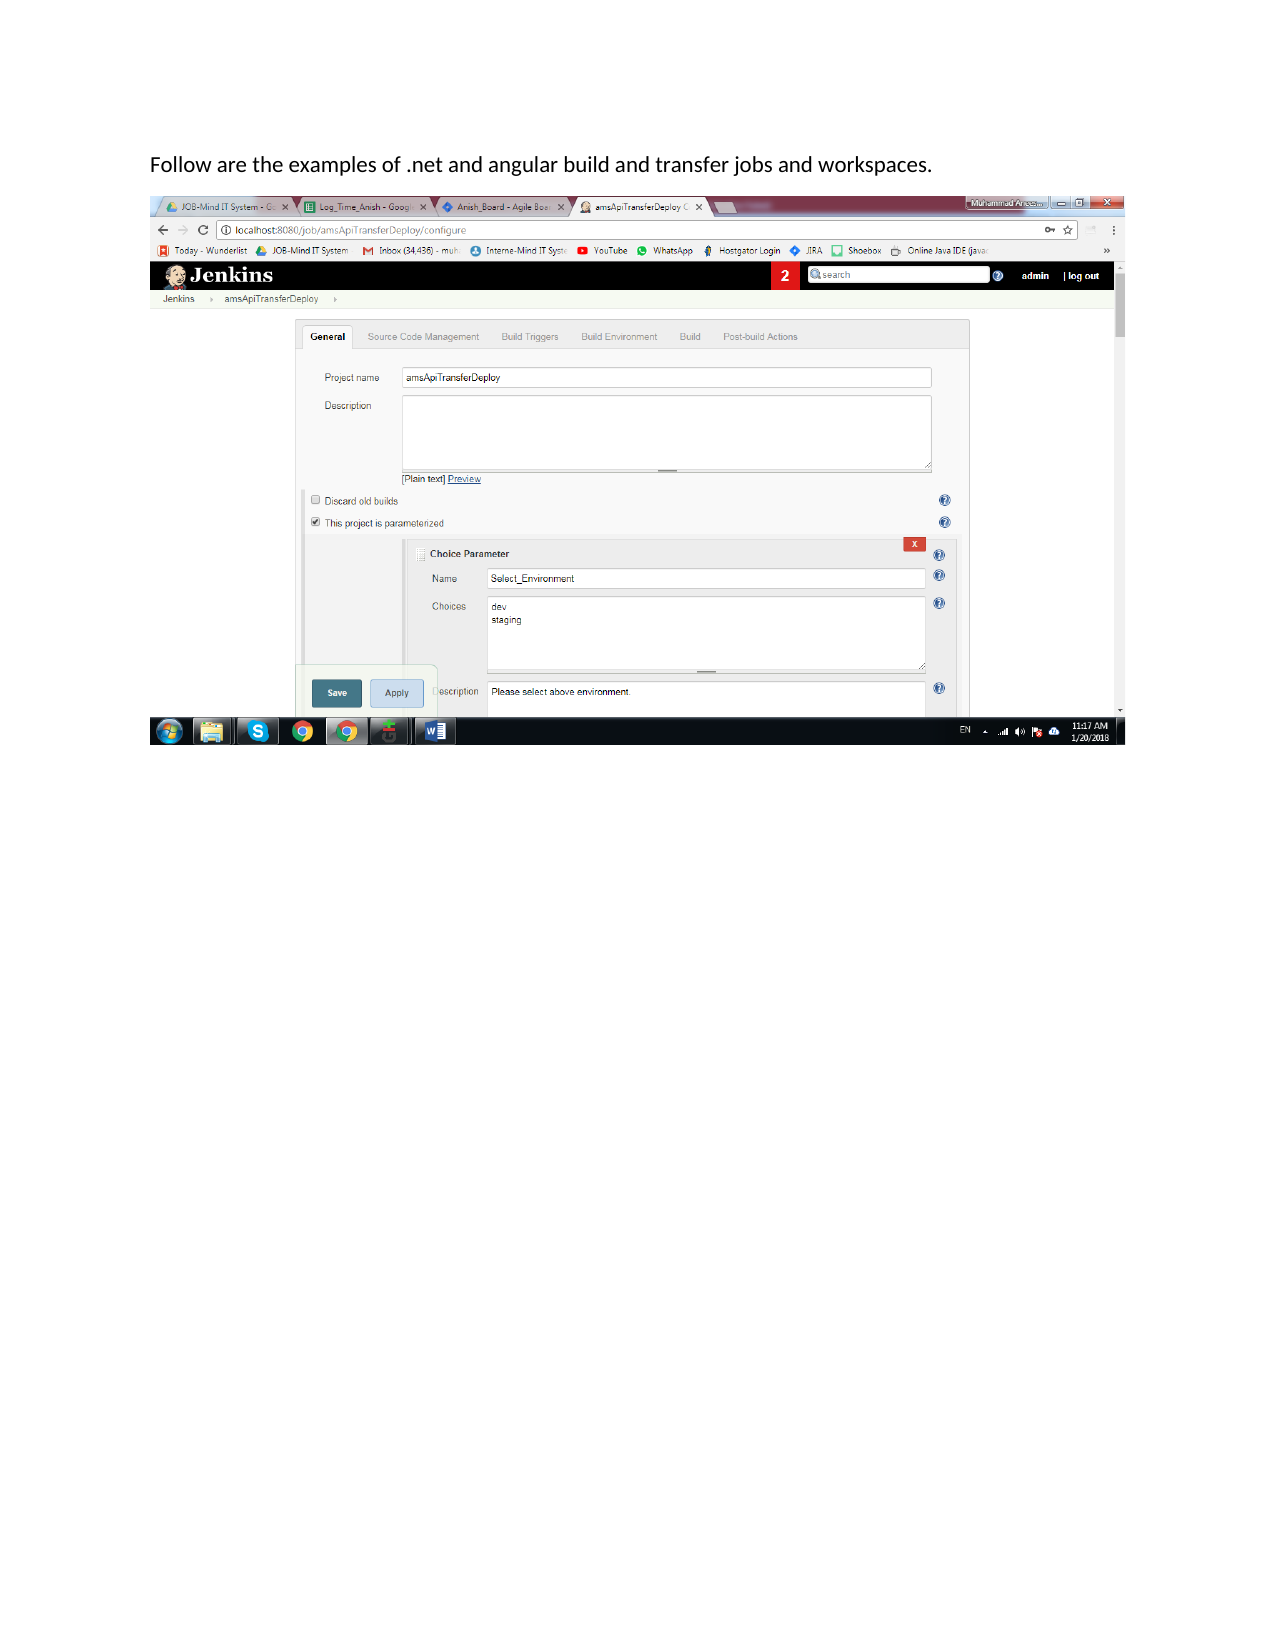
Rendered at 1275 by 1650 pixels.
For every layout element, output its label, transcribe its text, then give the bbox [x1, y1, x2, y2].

picture [150, 196, 1125, 745]
text Follow are the examples of .net and angular build and transfer jobs and workspaces. [150, 150, 1125, 178]
